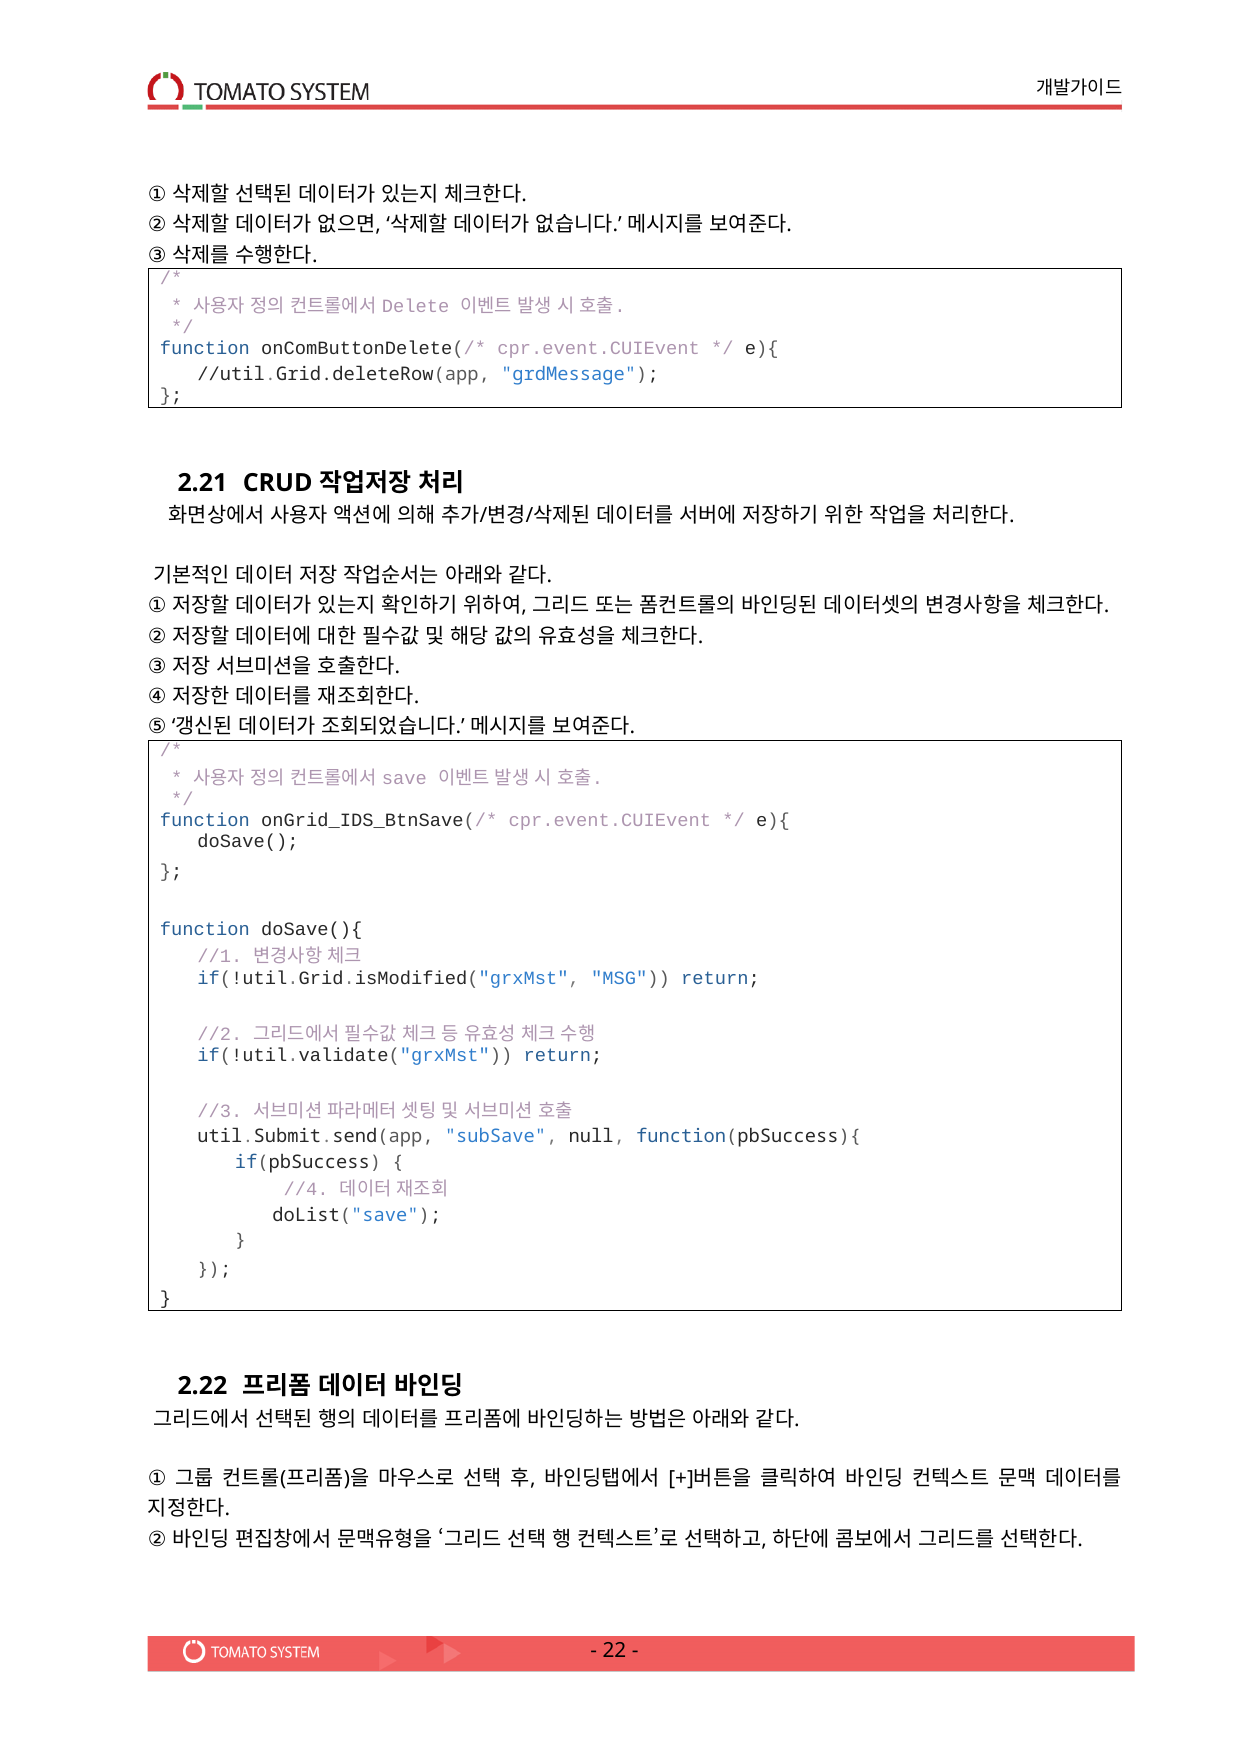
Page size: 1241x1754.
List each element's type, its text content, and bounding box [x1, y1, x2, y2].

title 프리폼 데이터 바인딩 [177, 1366, 1122, 1402]
text ⑤ ‘갱신된 데이터가 조회되었습니다.’ 메시지를 보여준다. [148, 710, 1122, 740]
text ① 삭제할 선택된 데이터가 있는지 체크한다. [148, 177, 1122, 207]
text ③ 삭제를 수행한다. [148, 238, 1122, 268]
text ② 저장할 데이터에 대한 필수값 및 해당 값의 유효성을 체크한다. [148, 619, 1122, 649]
title CRUD 작업저장 처리 [177, 462, 1122, 499]
text ③ 저장 서브미션을 호출한다. [148, 649, 1122, 679]
table_header /* * 사용자 정의 컨트롤에서 Delete 이벤트 발생 시 호출. */ function onComButtonDelete(/* cpr.event.CUIEvent */ e){ //util.Grid.deleteRow(app, "grdMessage"); }; [149, 269, 1121, 407]
text ④ 저장한 데이터를 재조회한다. [148, 679, 1122, 710]
text ② 바인딩 편집창에서 문맥유형을 ‘그리드 선택 행 컨텍스트’로 선택하고, 하단에 콤보에서 그리드를 선택한다. [148, 1522, 1122, 1552]
table_header /* * 사용자 정의 컨트롤에서 save 이벤트 발생 시 호출. */ function onGrid_IDS_BtnSave(/* cpr.event.CUIEvent */ e){ doSave(); }; function doSave(){ //1. 변경사항 체크 if(!util.Grid.isModified("grxMst", "MSG")) return; //2. 그리드에서 필수값 체크 등 유효성 체크 수행 if(!util.validate("grxMst")) return; //3. 서브미션 파라메터 셋팅 및 서브미션 호출 util.Submit.send(app, "subSave", null, function(pbSuccess){ if(pbSuccess) { //4. 데이터 재조회 doList("save"); } }); } [149, 741, 1121, 1310]
text 기본적인 데이터 저장 작업순서는 아래와 같다. [148, 558, 1122, 588]
text 그리드에서 선택된 행의 데이터를 프리폼에 바인딩하는 방법은 아래와 같다. [148, 1402, 1122, 1432]
text 화면상에서 사용자 액션에 의해 추가/변경/삭제된 데이터를 서버에 저장하기 위한 작업을 처리한다. [148, 499, 1122, 529]
text ① 그룹 컨트롤(프리폼)을 마우스로 선택 후, 바인딩탭에서 [+]버튼을 클릭하여 바인딩 컨텍스트 문맥 데이터를 지정한다. [148, 1461, 1122, 1522]
text ② 삭제할 데이터가 없으면, ‘삭제할 데이터가 없습니다.’ 메시지를 보여준다. [148, 207, 1122, 238]
picture [147, 1636, 1135, 1672]
text ① 저장할 데이터가 있는지 확인하기 위하여, 그리드 또는 폼컨트롤의 바인딩된 데이터셋의 변경사항을 체크한다. [148, 588, 1122, 619]
picture [147, 72, 1123, 112]
